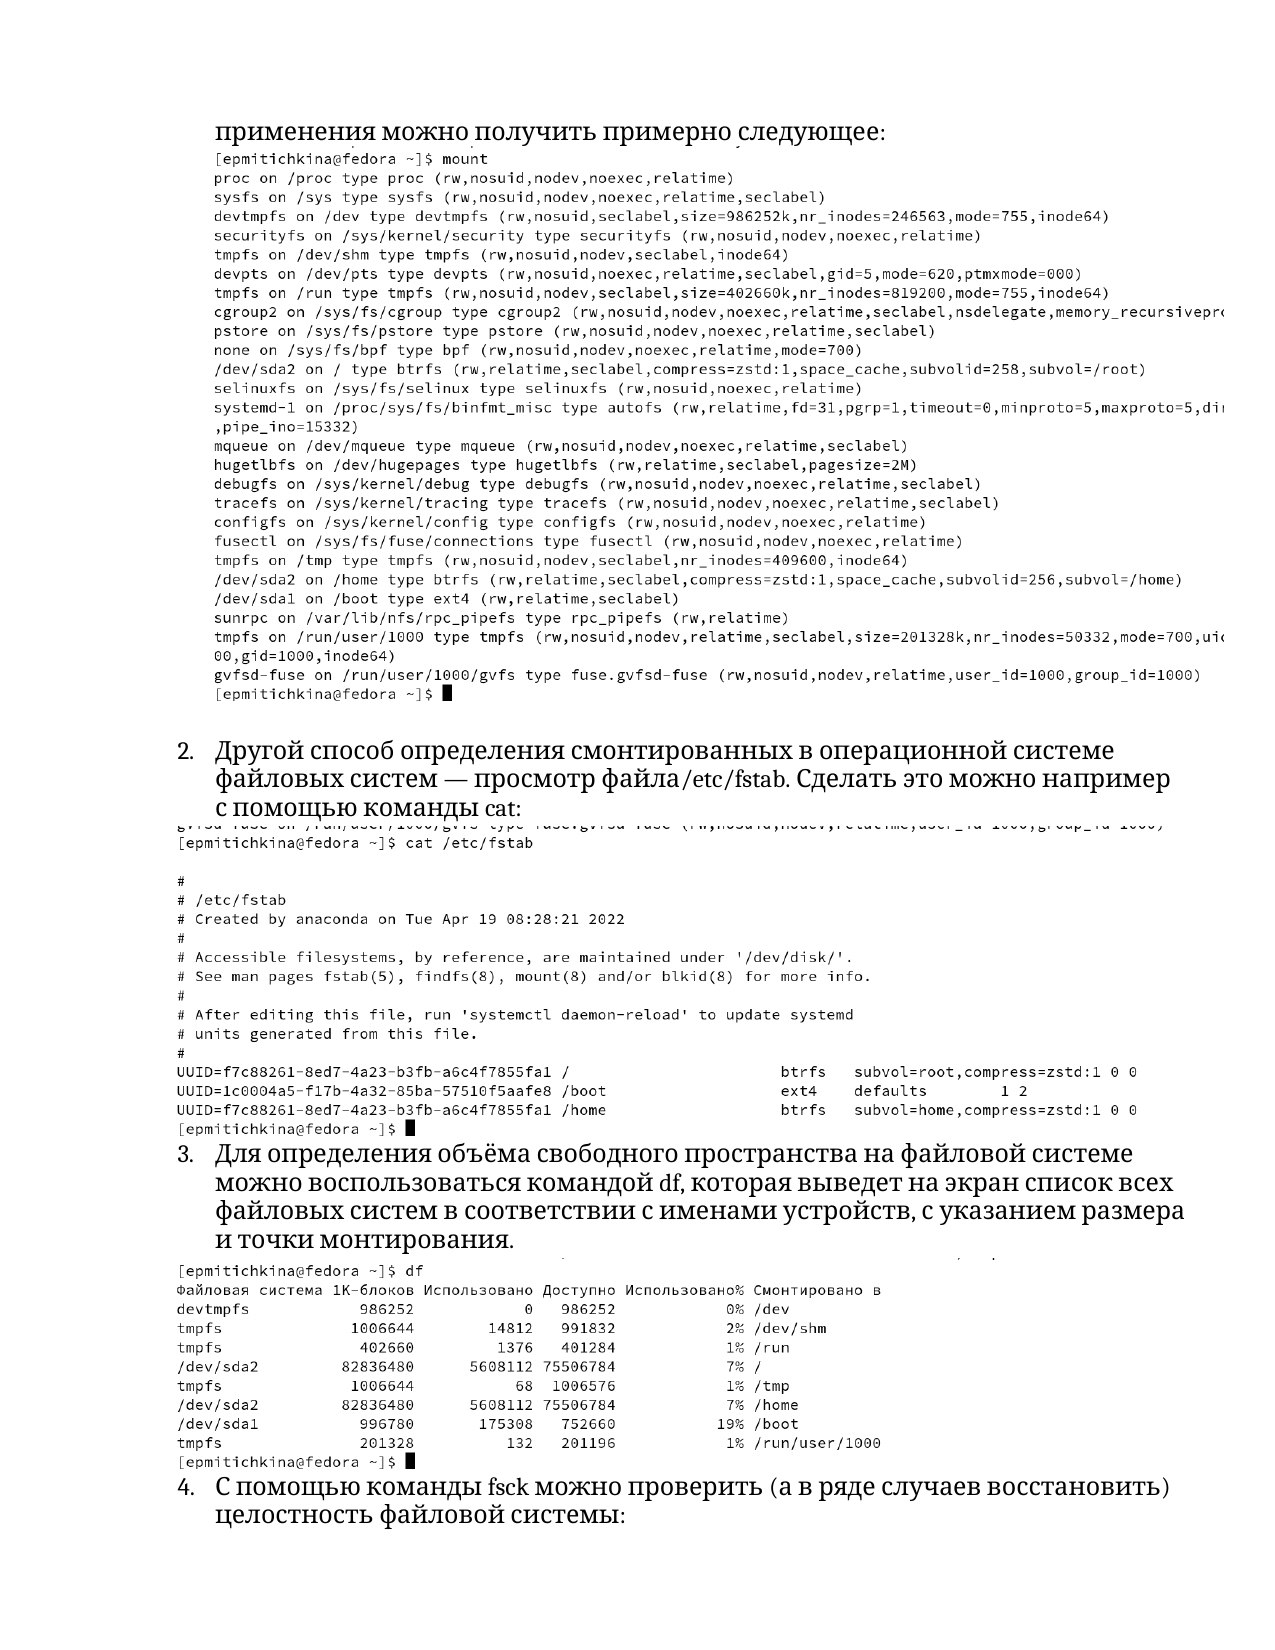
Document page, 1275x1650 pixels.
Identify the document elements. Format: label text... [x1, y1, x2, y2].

picture [177, 1258, 1187, 1469]
list Для определения объёма свободного пространства на файловой системе можно воспользоваться командой df, которая выведет на экран список всех файловых систем в соответствии с именами устройств, с указанием размера и точки монтирования. [177, 1140, 1186, 1255]
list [177, 118, 1186, 700]
list Другой способ определения смонтированных в операционной системе файловых систем — просмотр файла/etc/fstab. Сделать это можно например с помощью команды cat: [177, 737, 1186, 823]
picture [177, 826, 1187, 1136]
picture [214, 146, 1224, 701]
list С помощью команды fsck можно проверить (а в ряде случаев восстановить) целостность файловой системы: [177, 1473, 1186, 1530]
